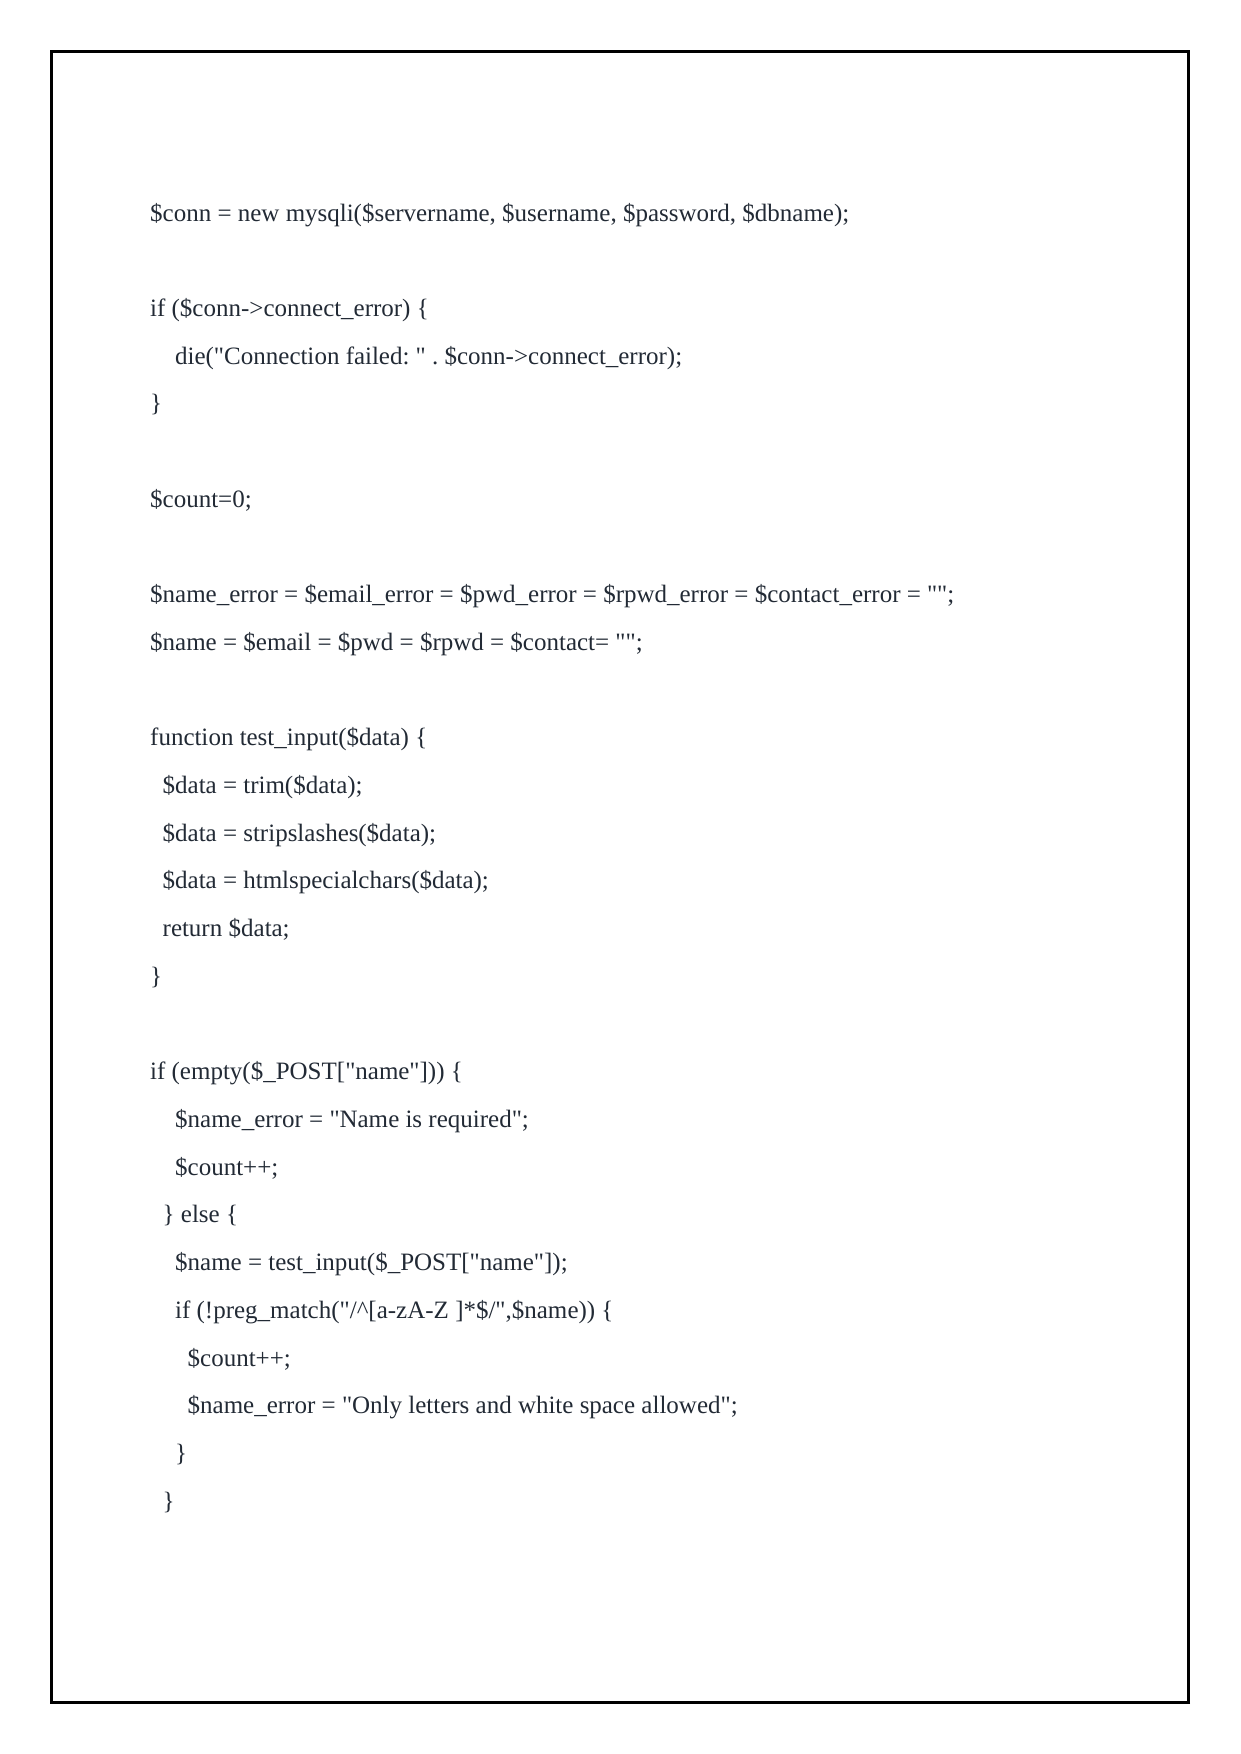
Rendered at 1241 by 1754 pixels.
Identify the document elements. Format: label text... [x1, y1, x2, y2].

text } [150, 961, 1090, 990]
text $name_error = $email_error = $pwd_error = $rpwd_error = $contact_error = ""; [150, 579, 1090, 608]
text $count++; [150, 1152, 1090, 1181]
text return $data; [150, 913, 1090, 942]
text } [150, 1438, 1090, 1467]
text $conn = new mysqli($servername, $username, $password, $dbname); [150, 198, 1090, 226]
text $data = htmlspecialchars($data); [150, 866, 1090, 894]
text die("Connection failed: " . $conn->connect_error); [150, 341, 1090, 369]
text if (!preg_match("/^[a-zA-Z ]*$/",$name)) { [150, 1295, 1090, 1324]
text } else { [150, 1199, 1090, 1228]
text $name_error = "Name is required"; [150, 1104, 1090, 1133]
text $data = stripslashes($data); [150, 818, 1090, 847]
text if (empty($_POST["name"])) { [150, 1056, 1090, 1085]
text $name_error = "Only letters and white space allowed"; [150, 1390, 1090, 1419]
text $count=0; [150, 484, 1090, 513]
text } [150, 388, 1090, 417]
text $name = test_input($_POST["name"]); [150, 1247, 1090, 1276]
text if ($conn->connect_error) { [150, 293, 1090, 322]
text $data = trim($data); [150, 770, 1090, 799]
text } [150, 1486, 1090, 1514]
text function test_input($data) { [150, 722, 1090, 751]
text $name = $email = $pwd = $rpwd = $contact= ""; [150, 627, 1090, 656]
text $count++; [150, 1343, 1090, 1371]
